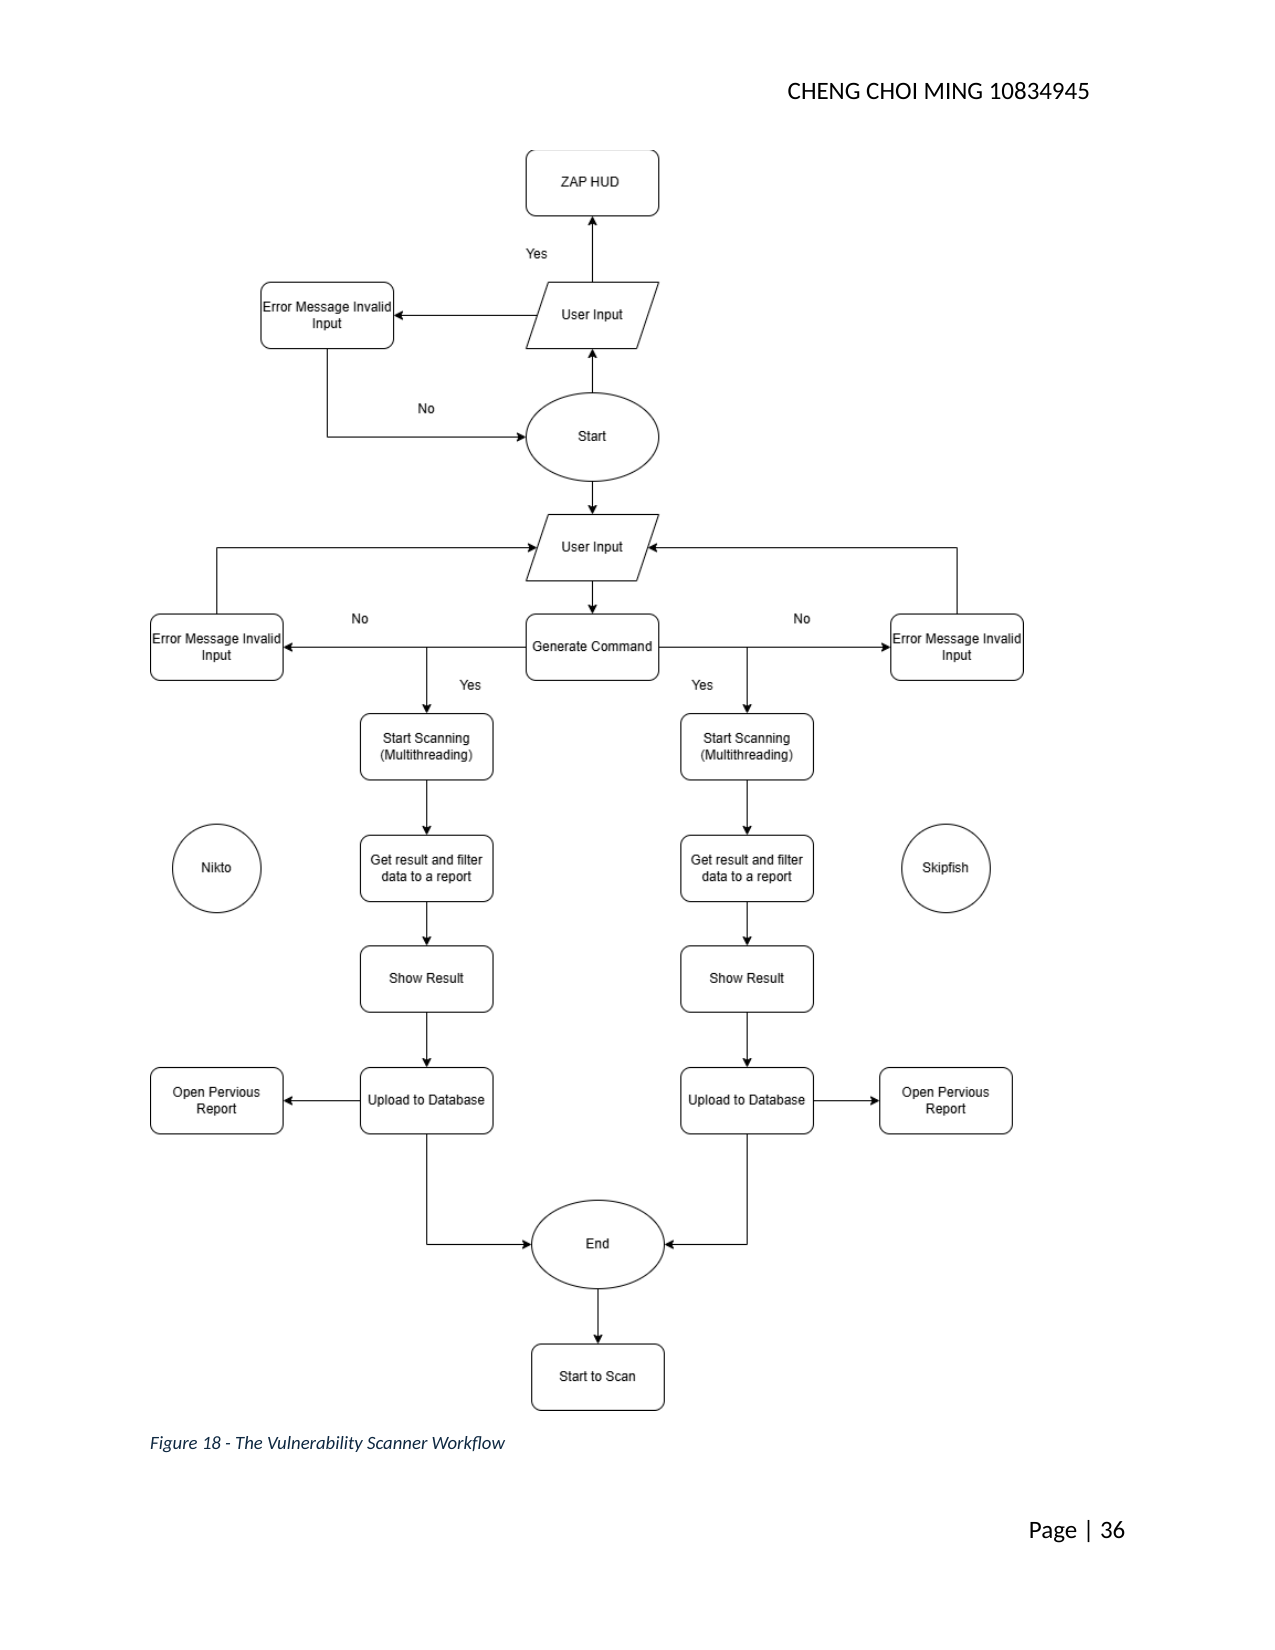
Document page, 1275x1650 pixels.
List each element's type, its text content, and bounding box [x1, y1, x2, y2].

picture [150, 150, 1024, 1411]
text Figure 18 - The Vulnerability Scanner Workflow [150, 1432, 1125, 1454]
